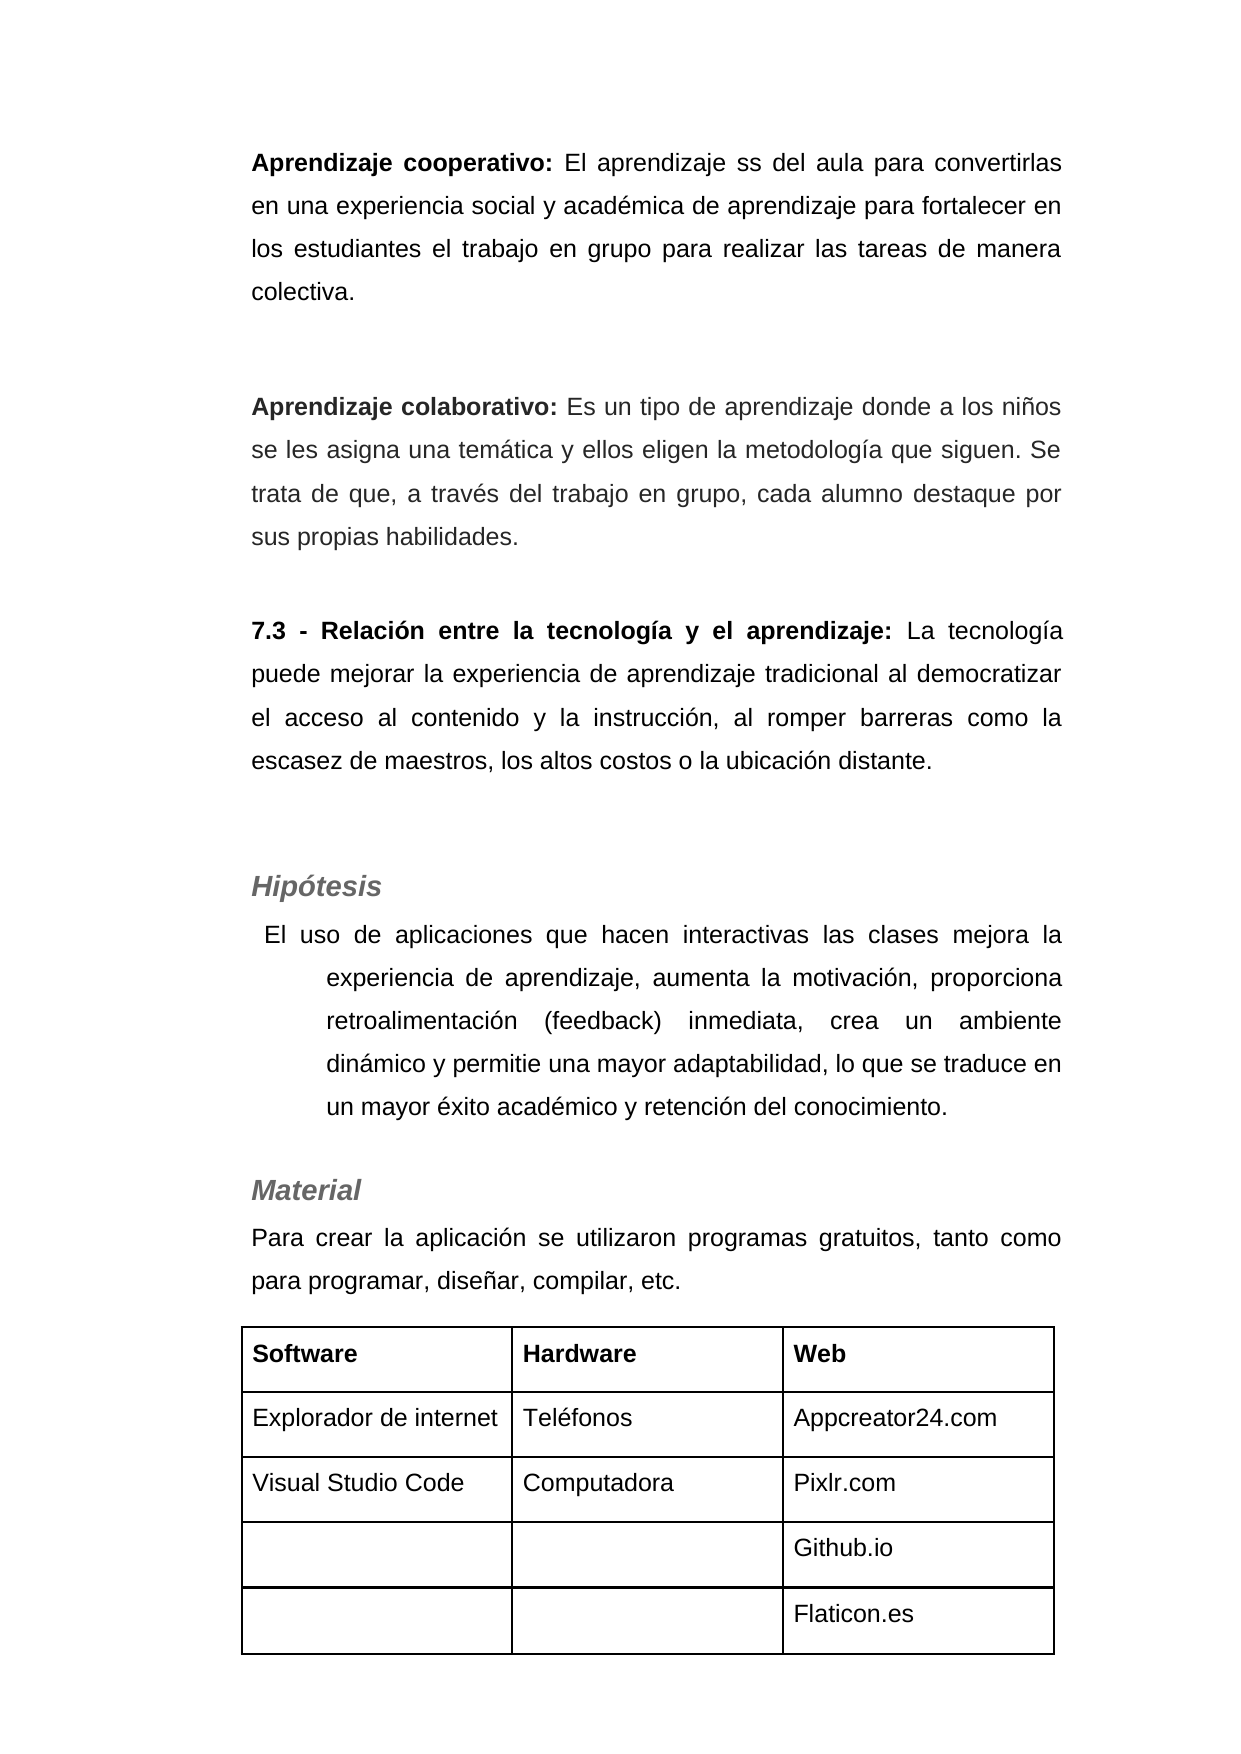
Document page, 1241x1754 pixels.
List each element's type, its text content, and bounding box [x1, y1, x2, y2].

table_cell [513, 1523, 782, 1586]
table_cell Pixlr.com [784, 1458, 1053, 1521]
table_header Hardware [513, 1328, 782, 1391]
subtitle Hipótesis [251, 869, 1063, 903]
table_cell [243, 1523, 511, 1586]
table_cell Teléfonos [513, 1393, 782, 1456]
table_header Software [243, 1328, 511, 1391]
text Para crear la aplicación se utilizaron programas gratuitos, tanto como para programar, diseñar, compilar, etc. [251, 1223, 1063, 1295]
subtitle Aprendizaje colaborativo: Es un tipo de aprendizaje donde a los niños se les asigna una temática y ellos eligen la metodología que siguen. Se trata de que, a través del trabajo en grupo, cada alumno destaque por sus propias habilidades. [251, 392, 1063, 551]
text Aprendizaje cooperativo: El aprendizaje ss del aula para convertirlas en una experiencia social y académica de aprendizaje para fortalecer en los estudiantes el trabajo en grupo para realizar las tareas de manera colectiva. [251, 148, 1063, 306]
table_cell [243, 1589, 511, 1652]
text El uso de aplicaciones que hacen interactivas las clases mejora la experiencia de aprendizaje, aumenta la motivación, proporciona retroalimentación (feedback) inmediata, crea un ambiente dinámico y permitie una mayor adaptabilidad, lo que se traduce en un mayor éxito académico y retención del conocimiento. [251, 920, 1063, 1121]
table_cell Appcreator24.com [784, 1393, 1053, 1456]
subtitle Material [251, 1173, 1063, 1206]
table_cell Visual Studio Code [243, 1458, 511, 1521]
table_header Web [784, 1328, 1053, 1391]
table_cell Flaticon.es [784, 1589, 1053, 1652]
table_cell Computadora [513, 1458, 782, 1521]
table_cell [513, 1589, 782, 1652]
table_cell Github.io [784, 1523, 1053, 1586]
text 7.3 - Relación entre la tecnología y el aprendizaje: La tecnología puede mejorar la experiencia de aprendizaje tradicional al democratizar el acceso al contenido y la instrucción, al romper barreras como la escasez de maestros, los altos costos o la ubicación distante. [251, 616, 1063, 774]
table_cell Explorador de internet [243, 1393, 511, 1456]
